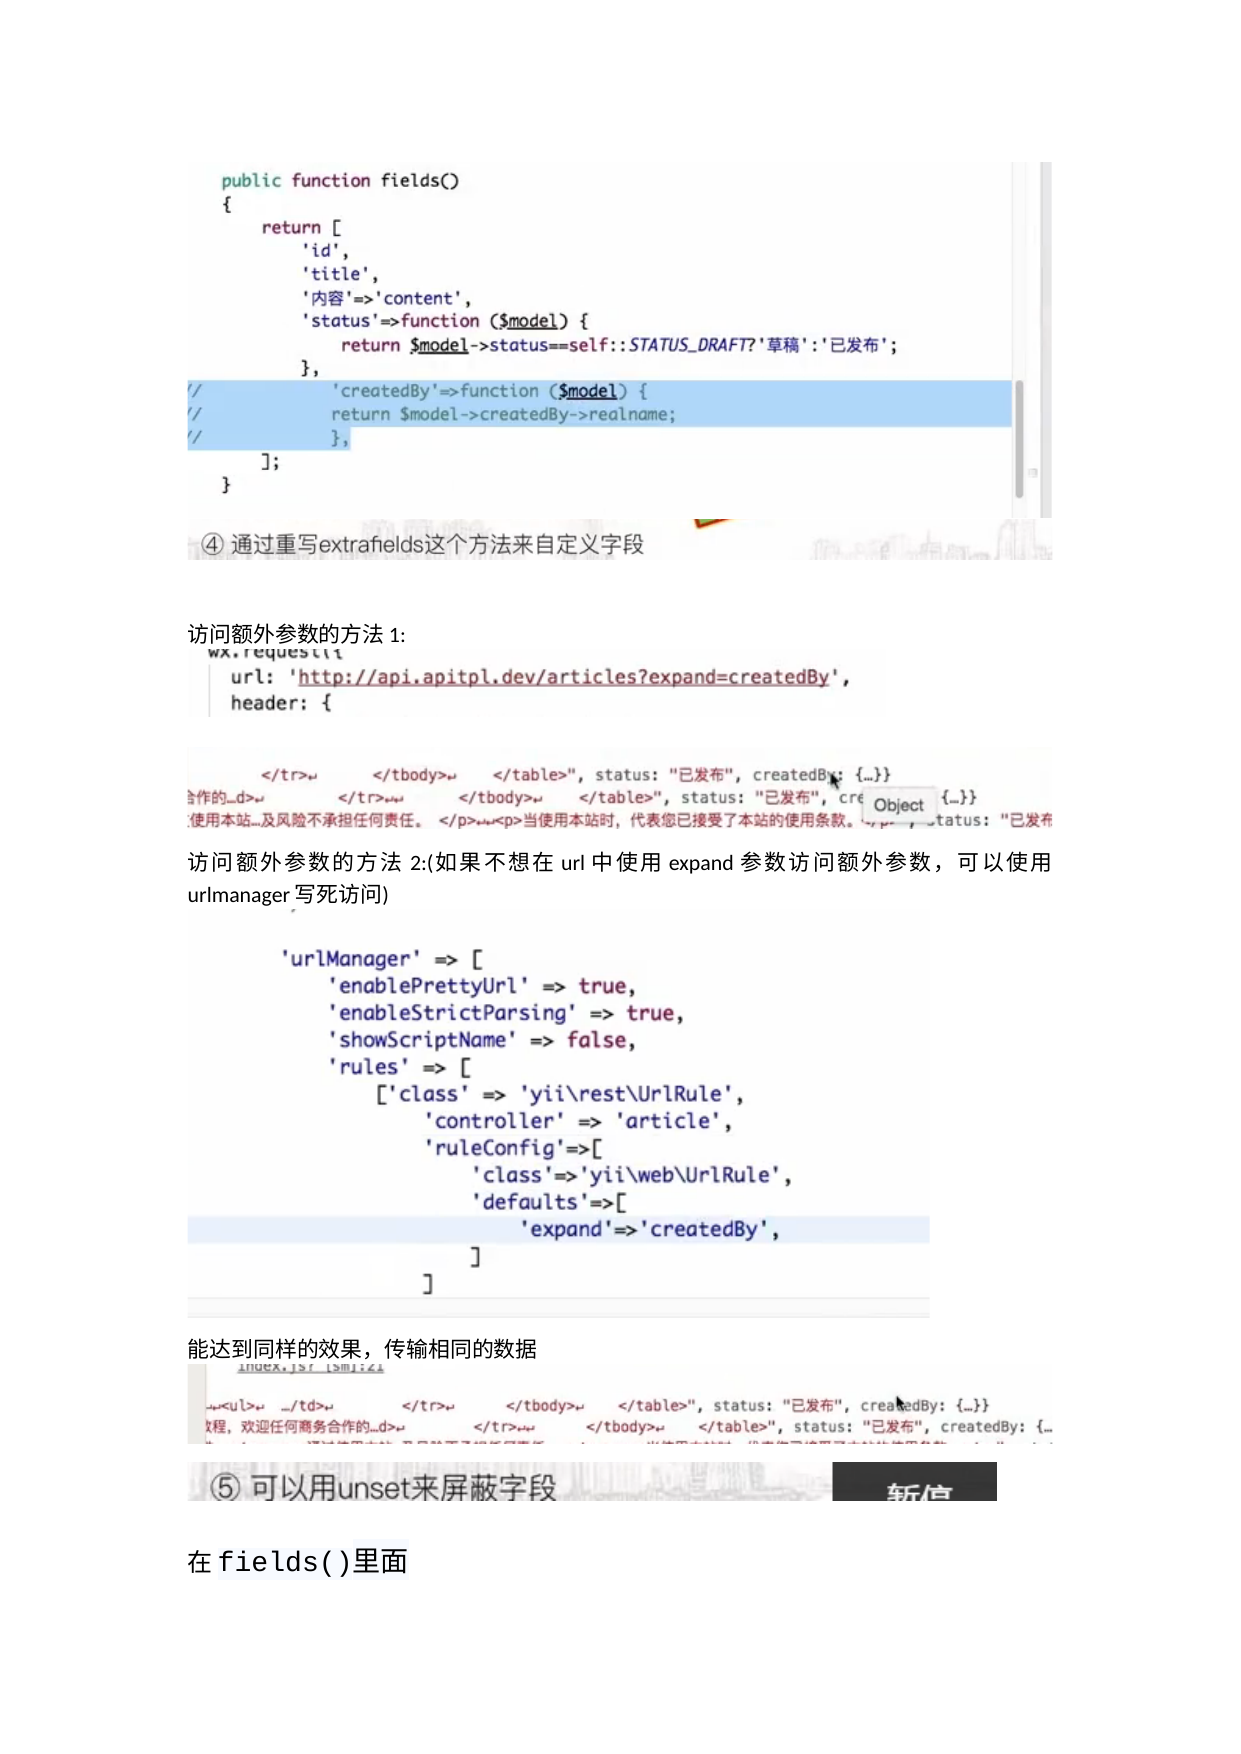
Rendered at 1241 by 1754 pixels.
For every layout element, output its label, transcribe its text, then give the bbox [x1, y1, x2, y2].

text 访问额外参数的方法2:(如果不想在url中使用expand参数访问额外参数，可以使用urlmanager写死访问) [187, 844, 1053, 909]
text 能达到同样的效果，传输相同的数据 [187, 1332, 1053, 1364]
picture [187, 649, 886, 717]
picture [187, 1462, 997, 1501]
picture [187, 519, 1053, 560]
text 访问额外参数的方法1: [187, 617, 1053, 649]
text 在fields()里面 [187, 1527, 1053, 1592]
picture [187, 909, 930, 1318]
picture [187, 747, 1053, 829]
picture [187, 1364, 1053, 1444]
picture [187, 162, 1052, 518]
